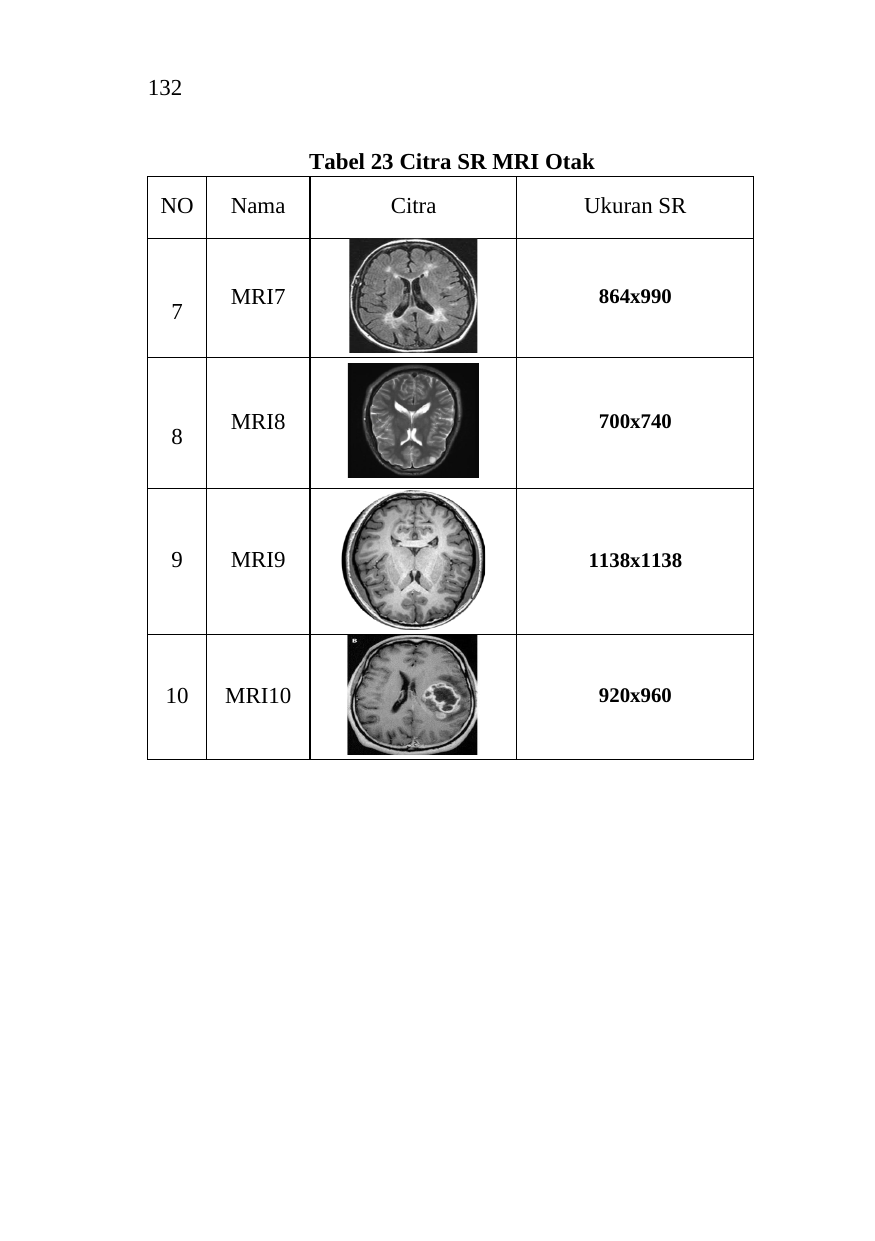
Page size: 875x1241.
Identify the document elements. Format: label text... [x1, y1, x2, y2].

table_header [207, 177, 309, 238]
picture [347, 635, 480, 755]
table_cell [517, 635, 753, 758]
picture [347, 363, 479, 478]
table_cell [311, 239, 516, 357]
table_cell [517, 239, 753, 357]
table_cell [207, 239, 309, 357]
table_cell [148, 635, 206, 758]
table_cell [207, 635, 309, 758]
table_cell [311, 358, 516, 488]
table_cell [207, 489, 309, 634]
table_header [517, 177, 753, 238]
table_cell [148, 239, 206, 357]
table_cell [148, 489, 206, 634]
picture [341, 490, 486, 630]
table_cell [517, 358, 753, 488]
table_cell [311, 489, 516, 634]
picture [349, 238, 478, 353]
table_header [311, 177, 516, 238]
text Tabel 23 Citra SR MRI Otak [148, 148, 756, 174]
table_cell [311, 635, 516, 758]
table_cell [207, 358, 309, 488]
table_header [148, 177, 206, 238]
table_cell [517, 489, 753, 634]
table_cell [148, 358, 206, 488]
